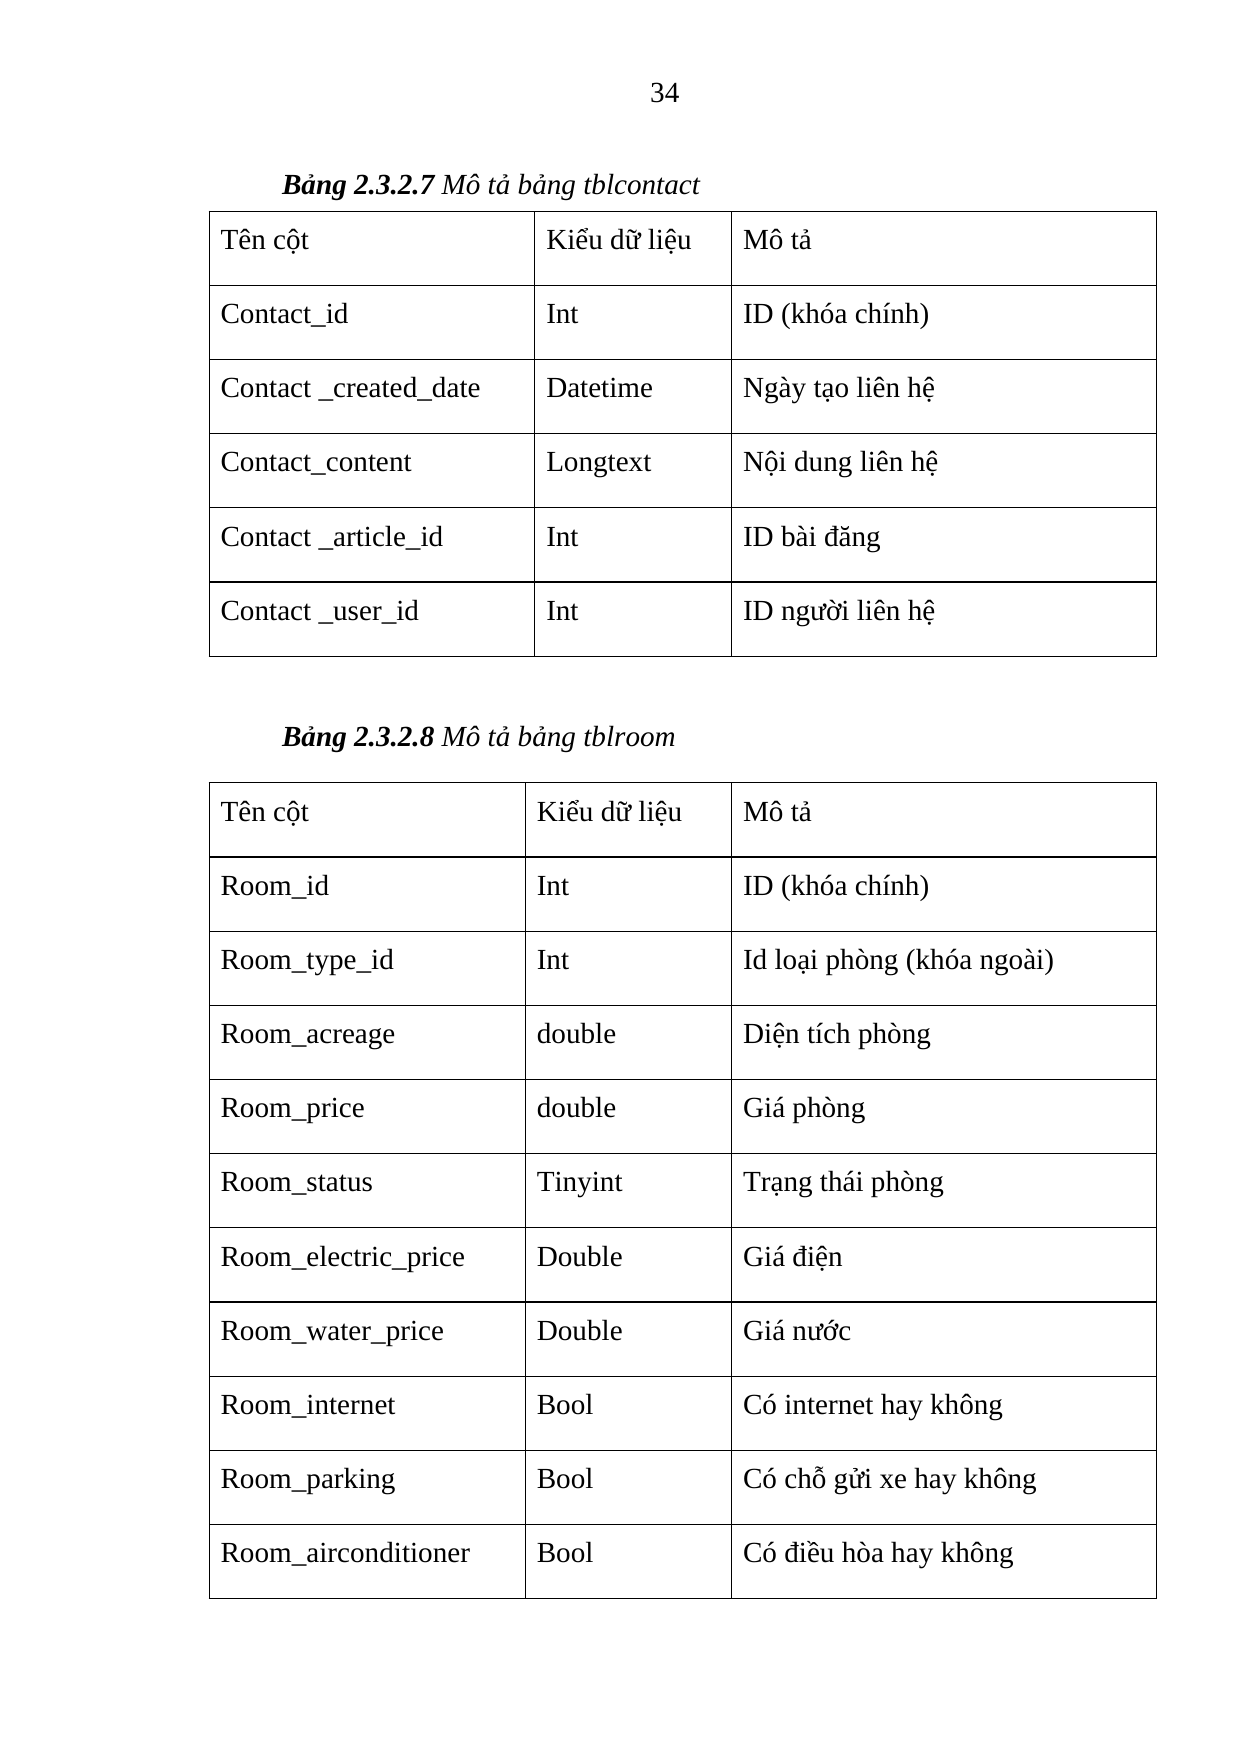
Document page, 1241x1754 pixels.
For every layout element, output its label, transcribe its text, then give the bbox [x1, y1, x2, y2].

table_cell Room_parking [210, 1451, 525, 1524]
table_cell Contact _article_id [210, 508, 534, 581]
table_cell Longtext [535, 434, 731, 507]
table_cell Contact _user_id [210, 583, 534, 656]
table_cell Nội dung liên hệ [732, 434, 1156, 507]
table_cell Room_price [210, 1080, 525, 1153]
table_cell Bool [526, 1451, 731, 1524]
table_cell Int [535, 508, 731, 581]
table_cell Tinyint [526, 1154, 731, 1227]
table_cell Int [526, 858, 731, 931]
table_cell Room_type_id [210, 932, 525, 1005]
table_cell Int [535, 583, 731, 656]
table_cell Bool [526, 1525, 731, 1598]
table_cell Bool [526, 1377, 731, 1450]
table_header Tên cột [210, 212, 534, 285]
table_cell Contact _created_date [210, 360, 534, 433]
table_cell Room_electric_price [210, 1228, 525, 1301]
table_header Kiểu dữ liệu [526, 783, 731, 856]
table_cell Có internet hay không [732, 1377, 1156, 1450]
table_cell Id loại phòng (khóa ngoài) [732, 932, 1156, 1005]
table_cell Int [526, 932, 731, 1005]
table_cell Giá nước [732, 1303, 1156, 1376]
table_cell Room_status [210, 1154, 525, 1227]
table_cell double [526, 1006, 731, 1079]
table_cell Room_id [210, 858, 525, 931]
table_cell Giá điện [732, 1228, 1156, 1301]
table_cell ID (khóa chính) [732, 286, 1156, 359]
table_cell Double [526, 1228, 731, 1301]
table_cell Có điều hòa hay không [732, 1525, 1156, 1598]
table_cell Room_internet [210, 1377, 525, 1450]
table_cell Trạng thái phòng [732, 1154, 1156, 1227]
table_cell Ngày tạo liên hệ [732, 360, 1156, 433]
table_cell double [526, 1080, 731, 1153]
table_header Tên cột [210, 783, 525, 856]
table_header Mô tả [732, 212, 1156, 285]
table_cell Room_water_price [210, 1303, 525, 1376]
table_cell Int [535, 286, 731, 359]
table_cell Double [526, 1303, 731, 1376]
text Bảng 2.3.2.7 Mô tả bảng tblcontact [207, 167, 1122, 201]
table_cell Room_airconditioner [210, 1525, 525, 1598]
table_cell Có chỗ gửi xe hay không [732, 1451, 1156, 1524]
text Bảng 2.3.2.8 Mô tả bảng tblroom [207, 719, 1122, 753]
table_cell Giá phòng [732, 1080, 1156, 1153]
table_cell ID (khóa chính) [732, 858, 1156, 931]
table_cell Contact_id [210, 286, 534, 359]
table_header Kiểu dữ liệu [535, 212, 731, 285]
table_cell Room_acreage [210, 1006, 525, 1079]
table_header Mô tả [732, 783, 1156, 856]
table_cell Datetime [535, 360, 731, 433]
table_cell ID người liên hệ [732, 583, 1156, 656]
table_cell Diện tích phòng [732, 1006, 1156, 1079]
table_cell ID bài đăng [732, 508, 1156, 581]
table_cell Contact_content [210, 434, 534, 507]
